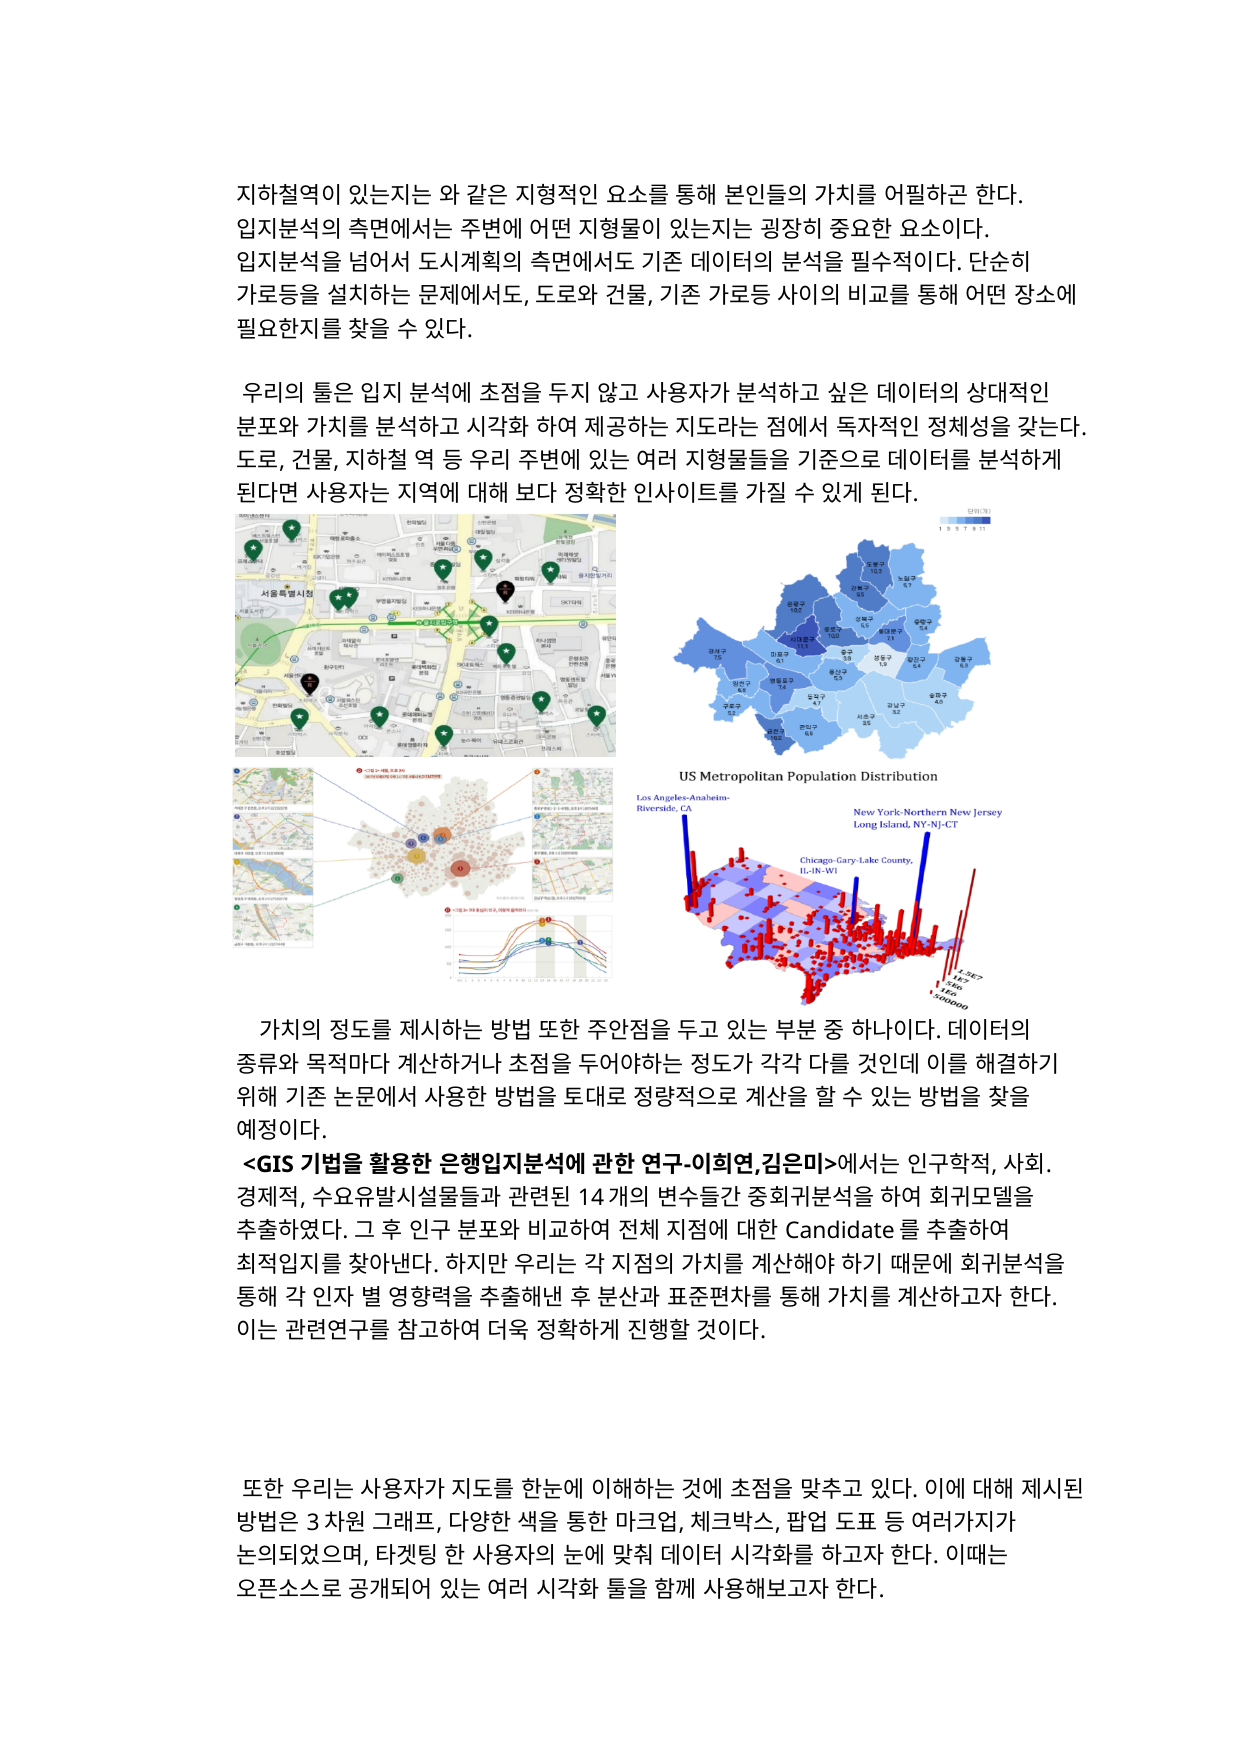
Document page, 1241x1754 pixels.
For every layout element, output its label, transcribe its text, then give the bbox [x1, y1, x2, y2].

picture [235, 512, 616, 757]
text 우리의 툴은 입지 분석에 초점을 두지 않고 사용자가 분석하고 싶은 데이터의 상대적인 분포와 가치를 분석하고 시각화 하여 제공하는 지도라는 점에서 독자적인 정체성을 갖는다. 도로, 건물, 지하철 역 등 우리 주변에 있는 여러 지형물들을 기준으로 데이터를 분석하게 된다면 사용자는 지역에 대해 보다 정확한 인사이트를 가질 수 있게 된다. [237, 344, 1090, 508]
picture [623, 508, 1049, 760]
picture [230, 764, 616, 984]
picture [627, 767, 1002, 1013]
